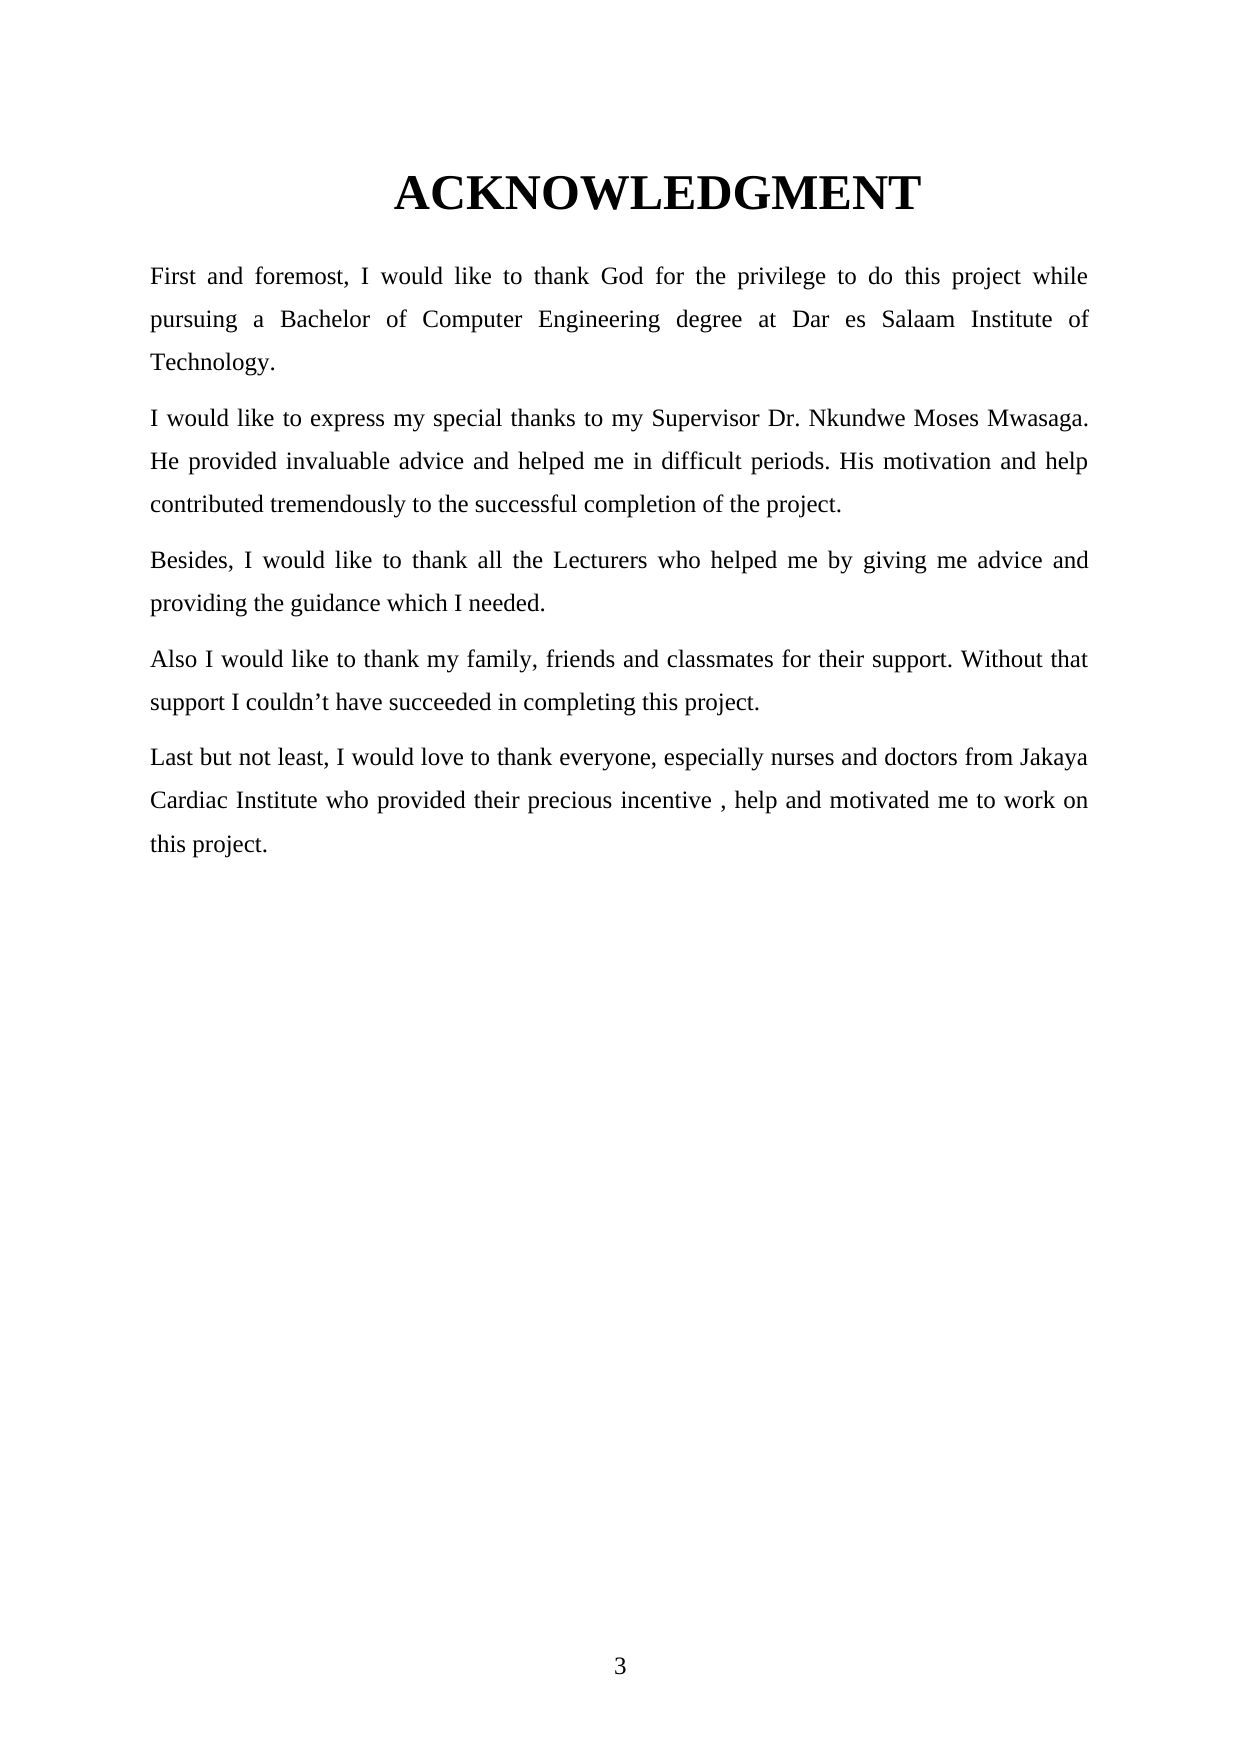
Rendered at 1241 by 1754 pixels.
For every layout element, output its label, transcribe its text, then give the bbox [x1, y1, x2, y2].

text Last but not least, I would love to thank everyone, especially nurses and doctors from Jakaya Cardiac Institute who provided their precious incentive , help and motivated me to work on this project. [150, 742, 1090, 857]
text Besides, I would like to thank all the Lecturers who helped me by giving me advice and providing the guidance which I needed. [150, 545, 1090, 617]
text Also I would like to thank my family, friends and classmates for their support. Without that support I couldn’t have succeeded in completing this project. [150, 644, 1090, 716]
subtitle ACKNOWLEDGMENT [225, 162, 1090, 220]
text First and foremost, I would like to thank God for the privilege to do this project while pursuing a Bachelor of Computer Engineering degree at Dar es Salaam Institute of Technology. [150, 261, 1090, 376]
text I would like to express my special thanks to my Supervisor Dr. Nkundwe Moses Mwasaga. He provided invaluable advice and helped me in difficult periods. His motivation and help contributed tremendously to the successful completion of the project. [150, 403, 1090, 518]
